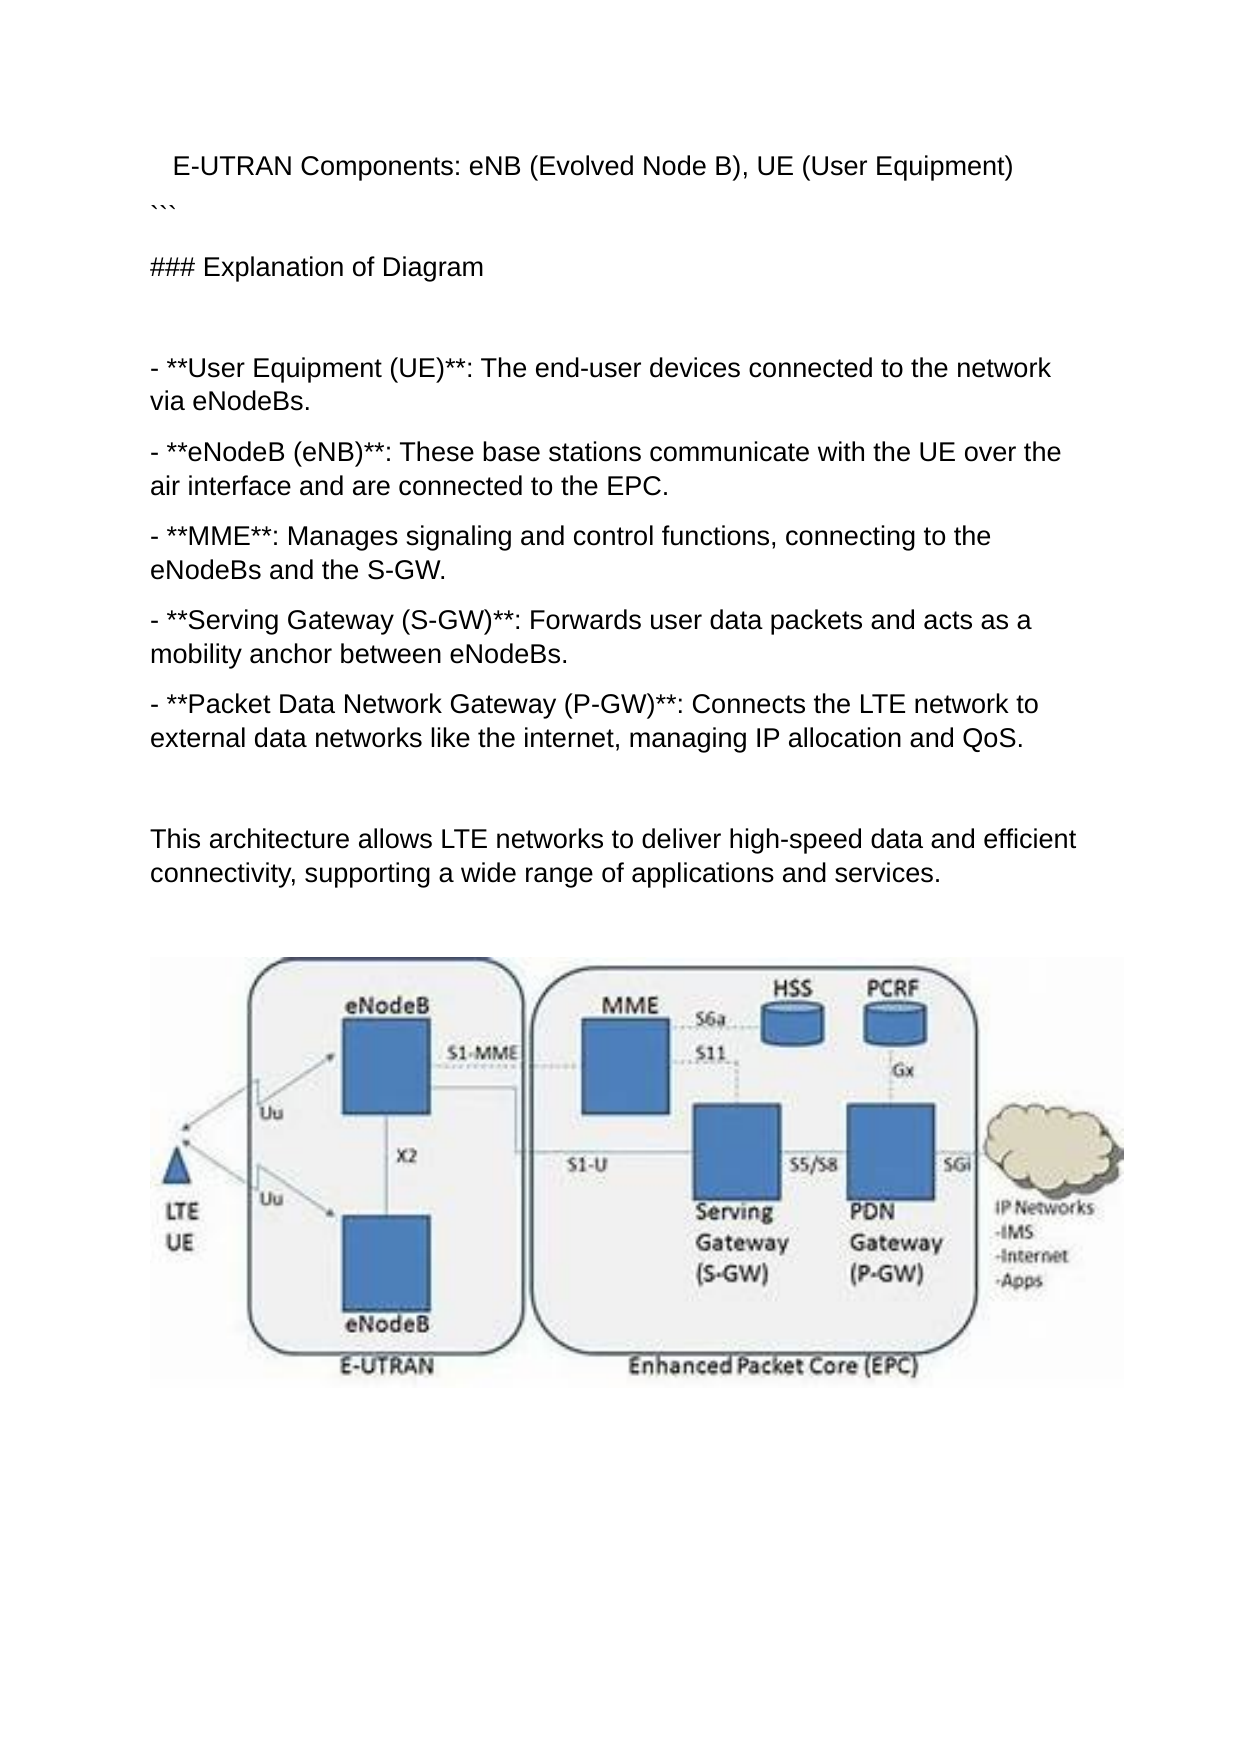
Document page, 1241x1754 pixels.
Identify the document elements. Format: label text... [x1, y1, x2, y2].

text - **Packet Data Network Gateway (P-GW)**: Connects the LTE network to external data networks like the internet, managing IP allocation and QoS. [150, 688, 1090, 753]
text - **Serving Gateway (S-GW)**: Forwards user data packets and acts as a mobility anchor between eNodeBs. [150, 604, 1090, 669]
text This architecture allows LTE networks to deliver high-speed data and efficient connectivity, supporting a wide range of applications and services. [150, 823, 1090, 888]
text - **eNodeB (eNB)**: These base stations communicate with the UE over the air interface and are connected to the EPC. [150, 436, 1090, 501]
text ### Explanation of Diagram [150, 251, 1090, 282]
text ``` [150, 200, 1090, 232]
text - **MME**: Manages signaling and control functions, connecting to the eNodeBs and the S-GW. [150, 520, 1090, 585]
text E-UTRAN Components: eNB (Evolved Node B), UE (User Equipment) [150, 150, 1090, 181]
text - **User Equipment (UE)**: The end-user devices connected to the network via eNodeBs. [150, 352, 1090, 417]
picture [150, 957, 1124, 1388]
